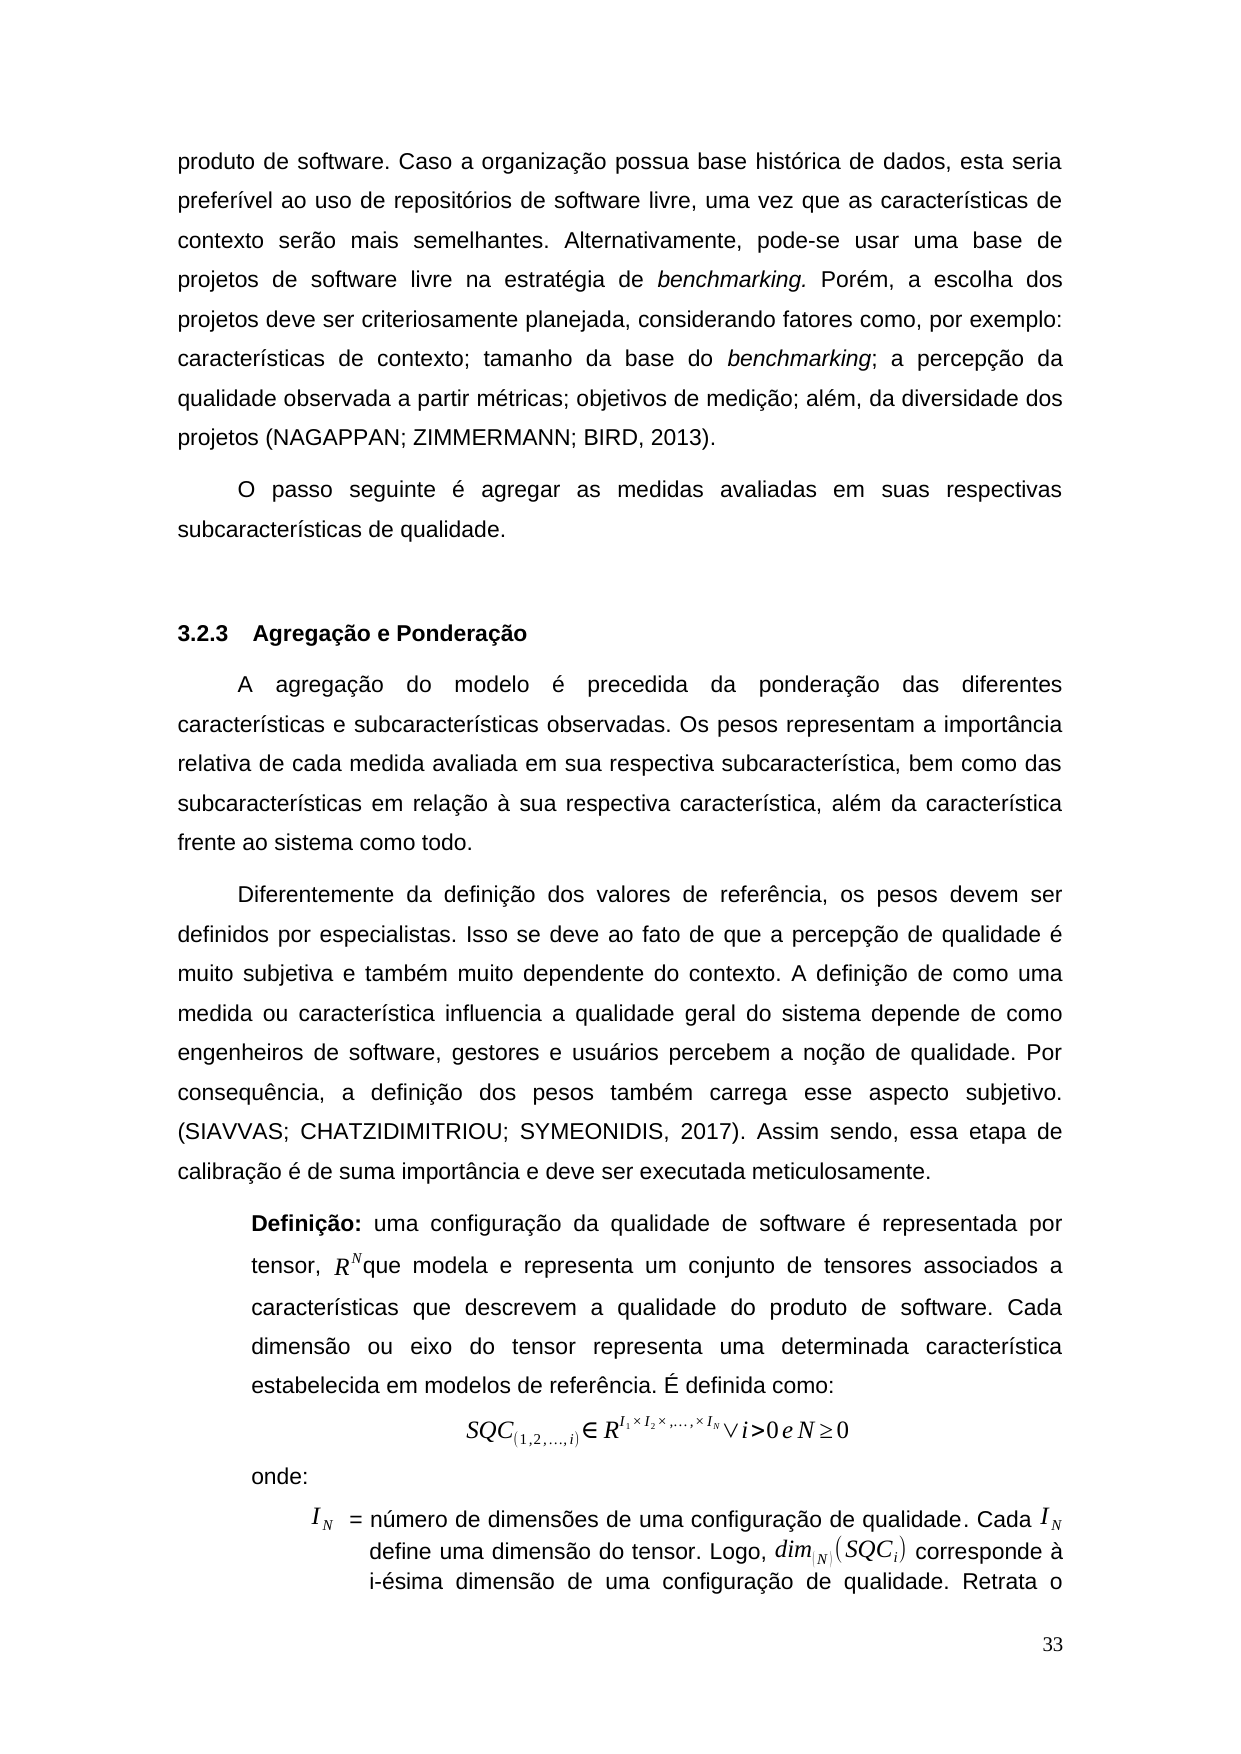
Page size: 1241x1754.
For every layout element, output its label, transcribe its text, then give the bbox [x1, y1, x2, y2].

text Diferentemente da definição dos valores de referência, os pesos devem ser definidos por especialistas. Isso se deve ao fato de que a percepção de qualidade é muito subjetiva e também muito dependente do contexto. A definição de como uma medida ou característica influencia a qualidade geral do sistema depende de como engenheiros de software, gestores e usuários percebem a noção de qualidade. Por consequência, a definição dos pesos também carrega esse aspecto subjetivo. (SIAVVAS; CHATZIDIMITRIOU; SYMEONIDIS, 2017). Assim sendo, essa etapa de calibração é de suma importância e deve ser executada meticulosamente. [177, 881, 1063, 1184]
text A agregação do modelo é precedida da ponderação das diferentes características e subcaracterísticas observadas. Os pesos representam a importância relativa de cada medida avaliada em sua respectiva subcaracterística, bem como das subcaracterísticas em relação à sua respectiva característica, além da característica frente ao sistema como todo. [177, 671, 1063, 856]
text O passo seguinte é agregar as medidas avaliadas em suas respectivas subcaracterísticas de qualidade. [177, 476, 1063, 542]
text Definição: uma configuração da qualidade de software é representada por tensor, que modela e representa um conjunto de tensores associados a características que descrevem a qualidade do produto de software. Cada dimensão ou eixo do tensor representa uma determinada característica estabelecida em modelos de referência. É definida como: [251, 1210, 1063, 1399]
subtitle Agregação e Ponderação [177, 619, 1063, 646]
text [177, 148, 1063, 450]
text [310, 1502, 1063, 1594]
text onde: [251, 1463, 1063, 1489]
